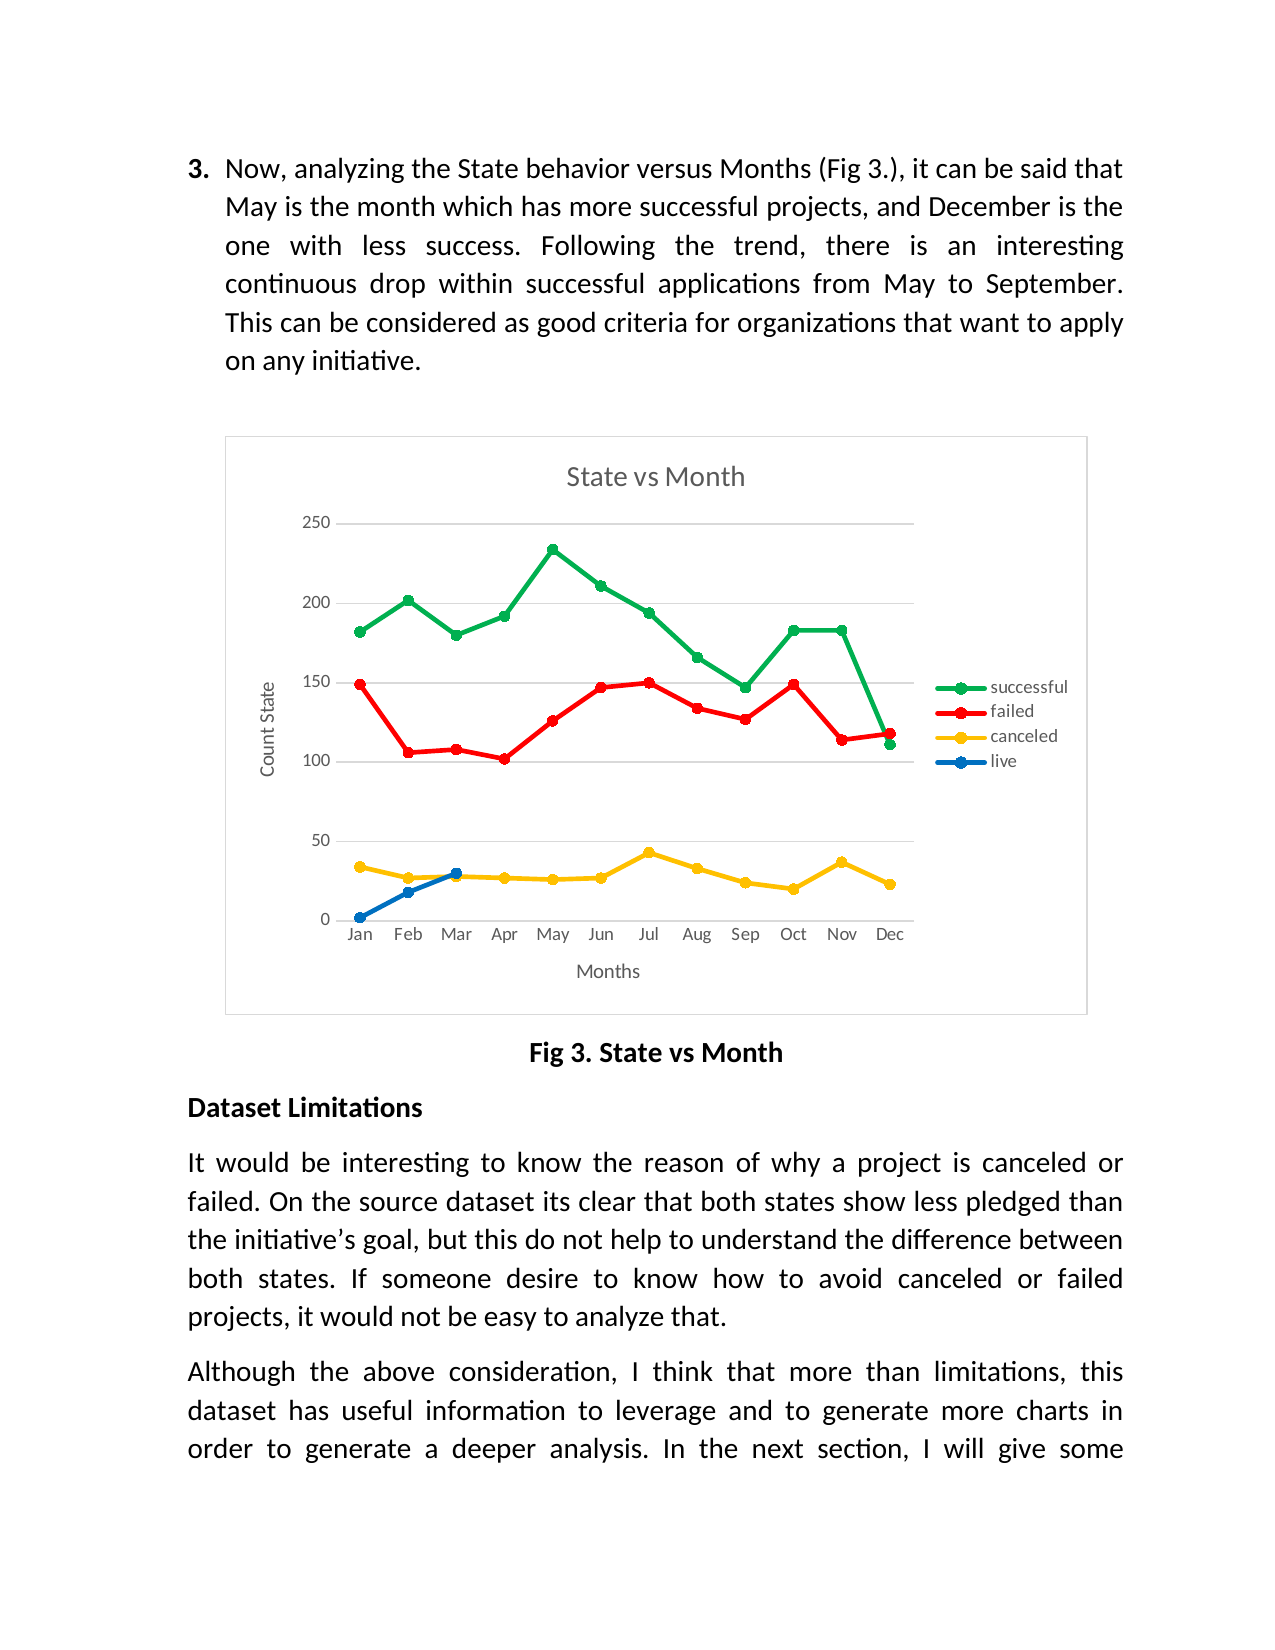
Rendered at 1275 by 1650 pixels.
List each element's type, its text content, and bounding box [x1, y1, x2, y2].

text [187, 1353, 1125, 1466]
list Now, analyzing the State behavior versus Months (Fig 3.), it can be said that May is the month which has more successful projects, and December is the one with less success. Following the trend, there is an interesting continuous drop within successful applications from May to September. This can be considered as good criteria for organizations that want to apply on any initiative. [187, 150, 1125, 378]
text Fig 3. State vs Month [187, 1034, 1125, 1070]
text Dataset Limitations [187, 1089, 1125, 1125]
text It would be interesting to know the reason of why a project is canceled or failed. On the source dataset its clear that both states show less pledged than the initiative’s goal, but this do not help to understand the difference between both states. If someone desire to know how to avoid canceled or failed projects, it would not be easy to analyze that. [187, 1144, 1125, 1334]
